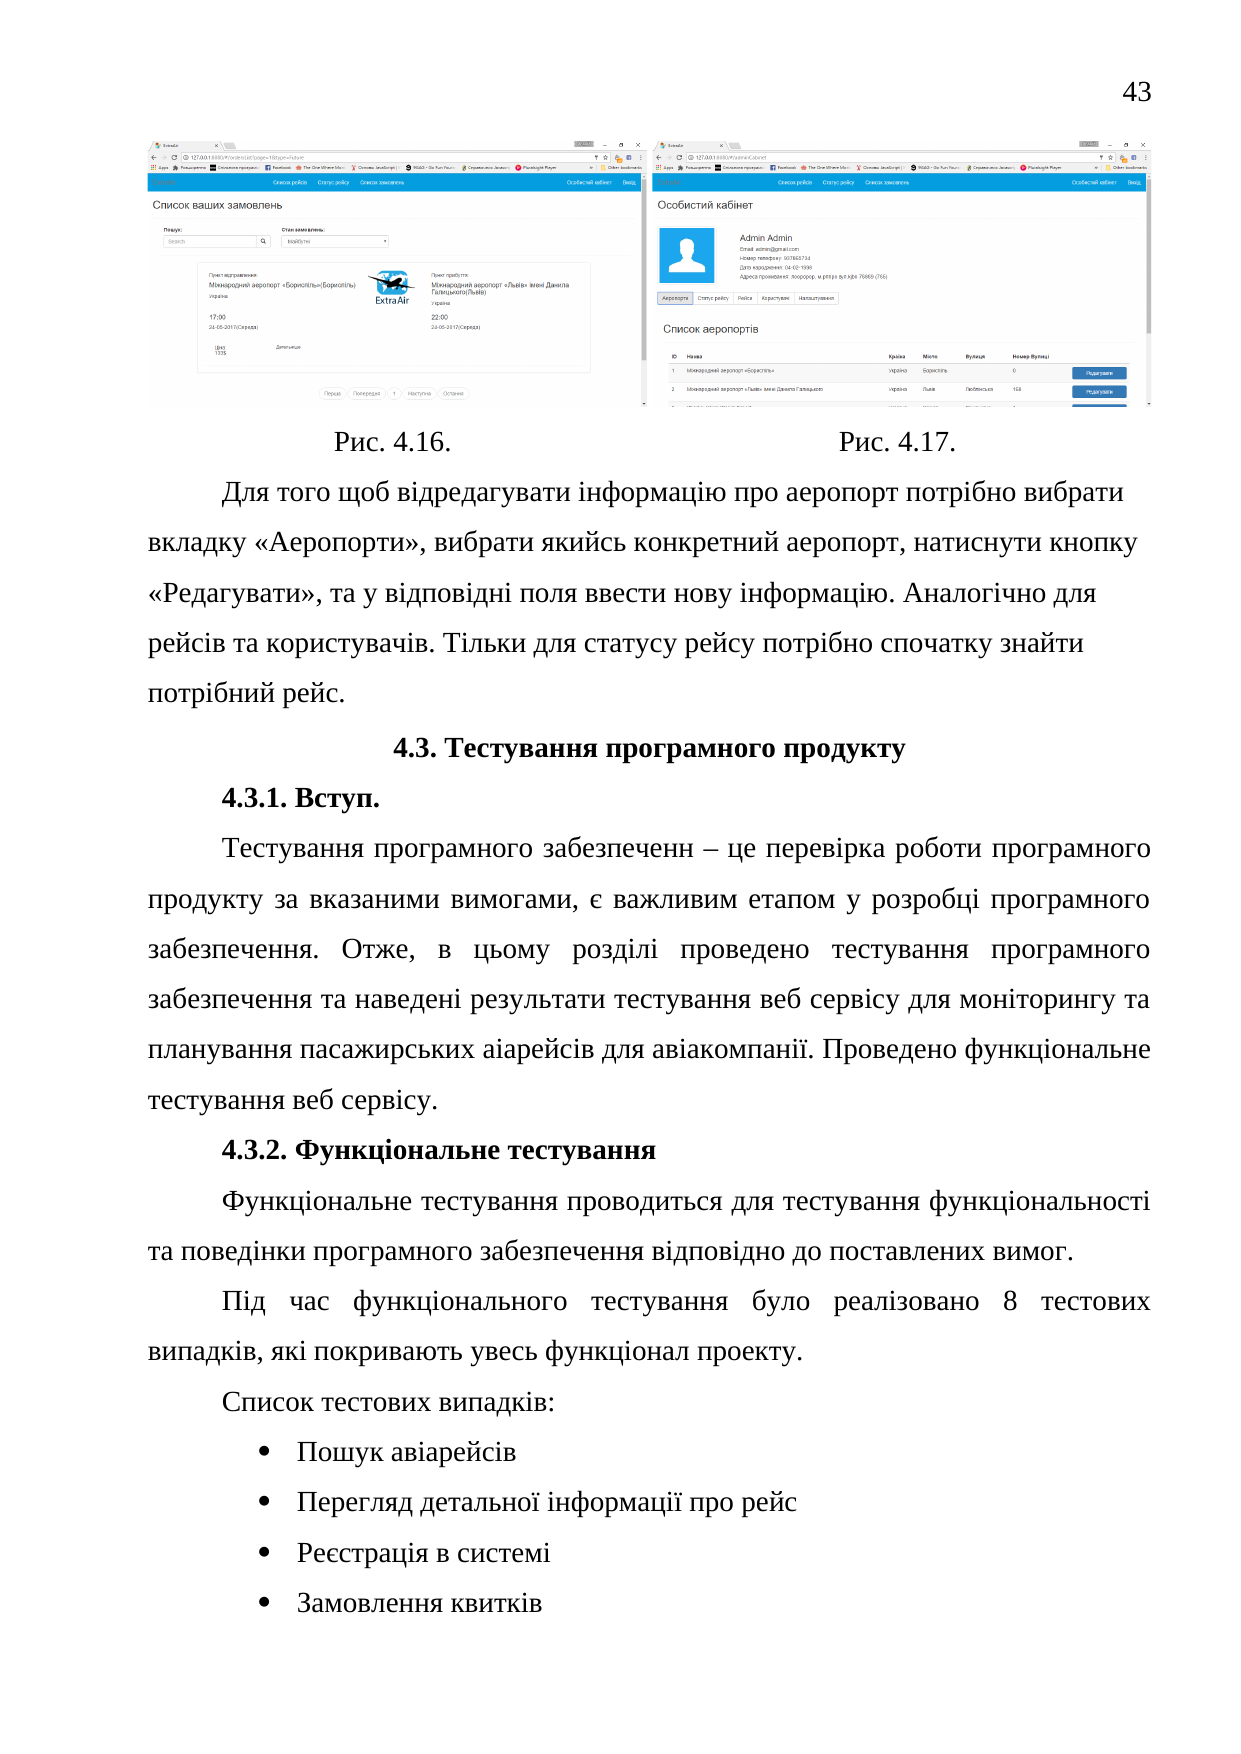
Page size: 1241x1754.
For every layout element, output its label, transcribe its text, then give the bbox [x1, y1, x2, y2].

picture [652, 141, 1152, 407]
list Пошук авіарейсів [259, 1434, 1152, 1468]
text Тестування програмного забезпеченн – це перевірка роботи програмного продукту за вказаними вимогами, є важливим етапом у розробці програмного забезпечення. Отже, в цьому розділі проведено тестування програмного забезпечення та наведені результати тестування веб сервісу для моніторингу та планування пасажирських аіарейсів для авіакомпанії. Проведено функціональне тестування веб сервісу. [148, 830, 1152, 1116]
text 4.3.2. Функціональне тестування [148, 1132, 1152, 1166]
text 4.3.1. Вступ. [148, 780, 1152, 814]
text Список тестових випадків: [148, 1384, 1152, 1417]
list Перегляд детальної інформації про рейс [259, 1484, 1152, 1518]
picture [147, 141, 647, 407]
subtitle 4.3. Тестування програмного продукту [148, 730, 1152, 763]
text Під час функціонального тестування було реалізовано 8 тестових випадків, які покривають увесь функціонал проекту. [148, 1283, 1152, 1367]
text Для того щоб відредагувати інформацію про аеропорт потрібно вибрати вкладку «Аеропорти», вибрати якийсь конкретний аеропорт, натиснути кнопку «Редагувати», та у відповідні поля ввести нову інформацію. Аналогічно для рейсів та користувачів. Тільки для статусу рейсу потрібно спочатку знайти потрібний рейс. [148, 474, 1152, 709]
text Рис. 4.16. [138, 424, 647, 457]
list Замовлення квитків [259, 1585, 1152, 1619]
text Рис. 4.17. [649, 424, 1152, 457]
text Функціональне тестування проводиться для тестування функціональності та поведінки програмного забезпечення відповідно до поставлених вимог. [148, 1183, 1152, 1266]
list Реєстрація в системі [259, 1535, 1152, 1569]
